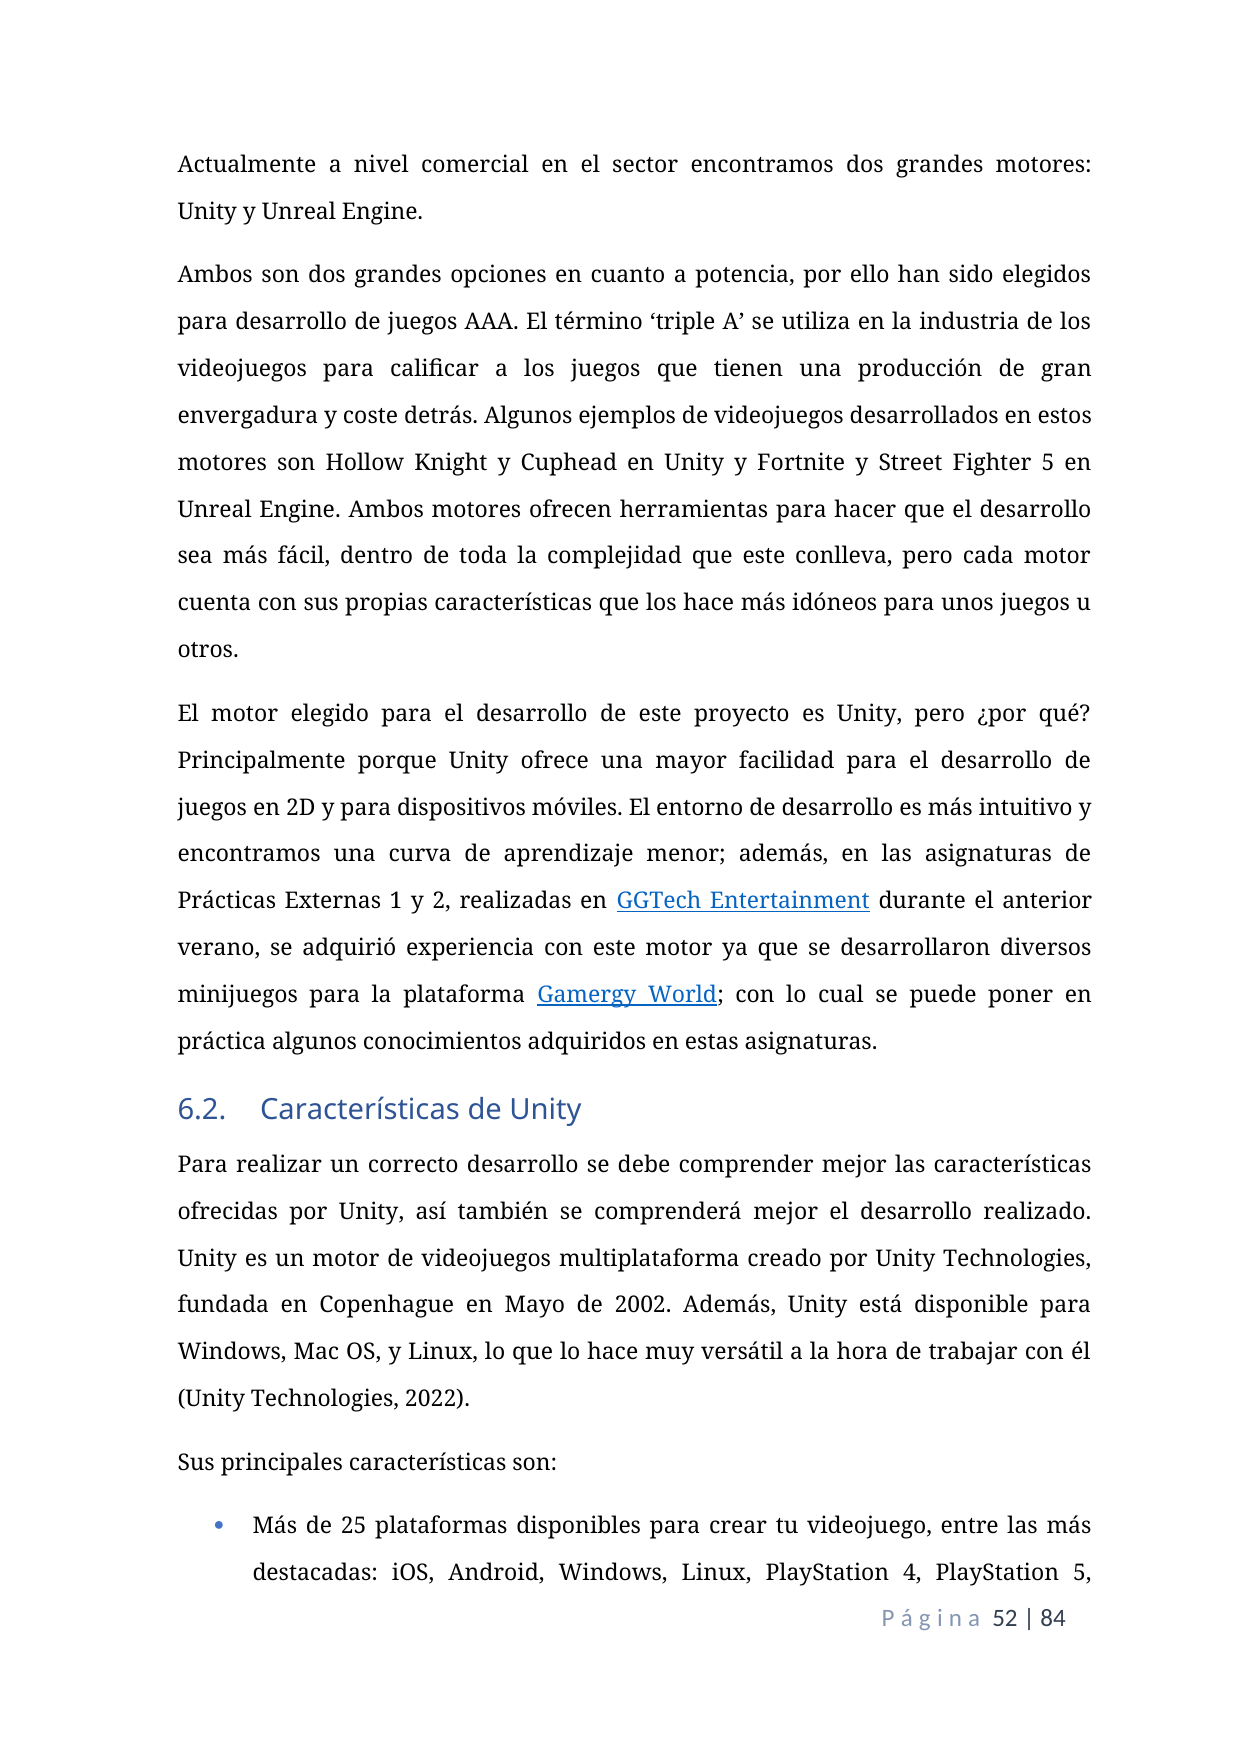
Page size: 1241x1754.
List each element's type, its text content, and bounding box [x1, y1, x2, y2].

list Características de Unity [177, 1088, 1092, 1128]
text El motor elegido para el desarrollo de este proyecto es Unity, pero ¿por qué? Principalmente porque Unity ofrece una mayor facilidad para el desarrollo de juegos en 2D y para dispositivos móviles. El entorno de desarrollo es más intuitivo y encontramos una curva de aprendizaje menor; además, en las asignaturas de Prácticas Externas 1 y 2, realizadas en GGTech Entertainment durante el anterior verano, se adquirió experiencia con este motor ya que se desarrollaron diversos minijuegos para la plataforma Gamergy World; con lo cual se puede poner en práctica algunos conocimientos adquiridos en estas asignaturas. [177, 697, 1092, 1056]
text Ambos son dos grandes opciones en cuanto a potencia, por ello han sido elegidos para desarrollo de juegos AAA. El término ‘triple A’ se utiliza en la industria de los videojuegos para calificar a los juegos que tienen una producción de gran envergadura y coste detrás. Algunos ejemplos de videojuegos desarrollados en estos motores son Hollow Knight y Cuphead en Unity y Fortnite y Street Fighter 5 en Unreal Engine. Ambos motores ofrecen herramientas para hacer que el desarrollo sea más fácil, dentro de toda la complejidad que este conlleva, pero cada motor cuenta con sus propias características que los hace más idóneos para unos juegos u otros. [177, 258, 1092, 664]
text Sus principales características son: [177, 1446, 1092, 1477]
text Actualmente a nivel comercial en el sector encontramos dos grandes motores: Unity y Unreal Engine. [177, 148, 1092, 226]
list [215, 1509, 1092, 1587]
text Para realizar un correcto desarrollo se debe comprender mejor las características ofrecidas por Unity, así también se comprenderá mejor el desarrollo realizado. Unity es un motor de videojuegos multiplataforma creado por Unity Technologies, fundada en Copenhague en Mayo de 2002. Además, Unity está disponible para Windows, Mac OS, y Linux, lo que lo hace muy versátil a la hora de trabajar con él . [177, 1148, 1092, 1413]
